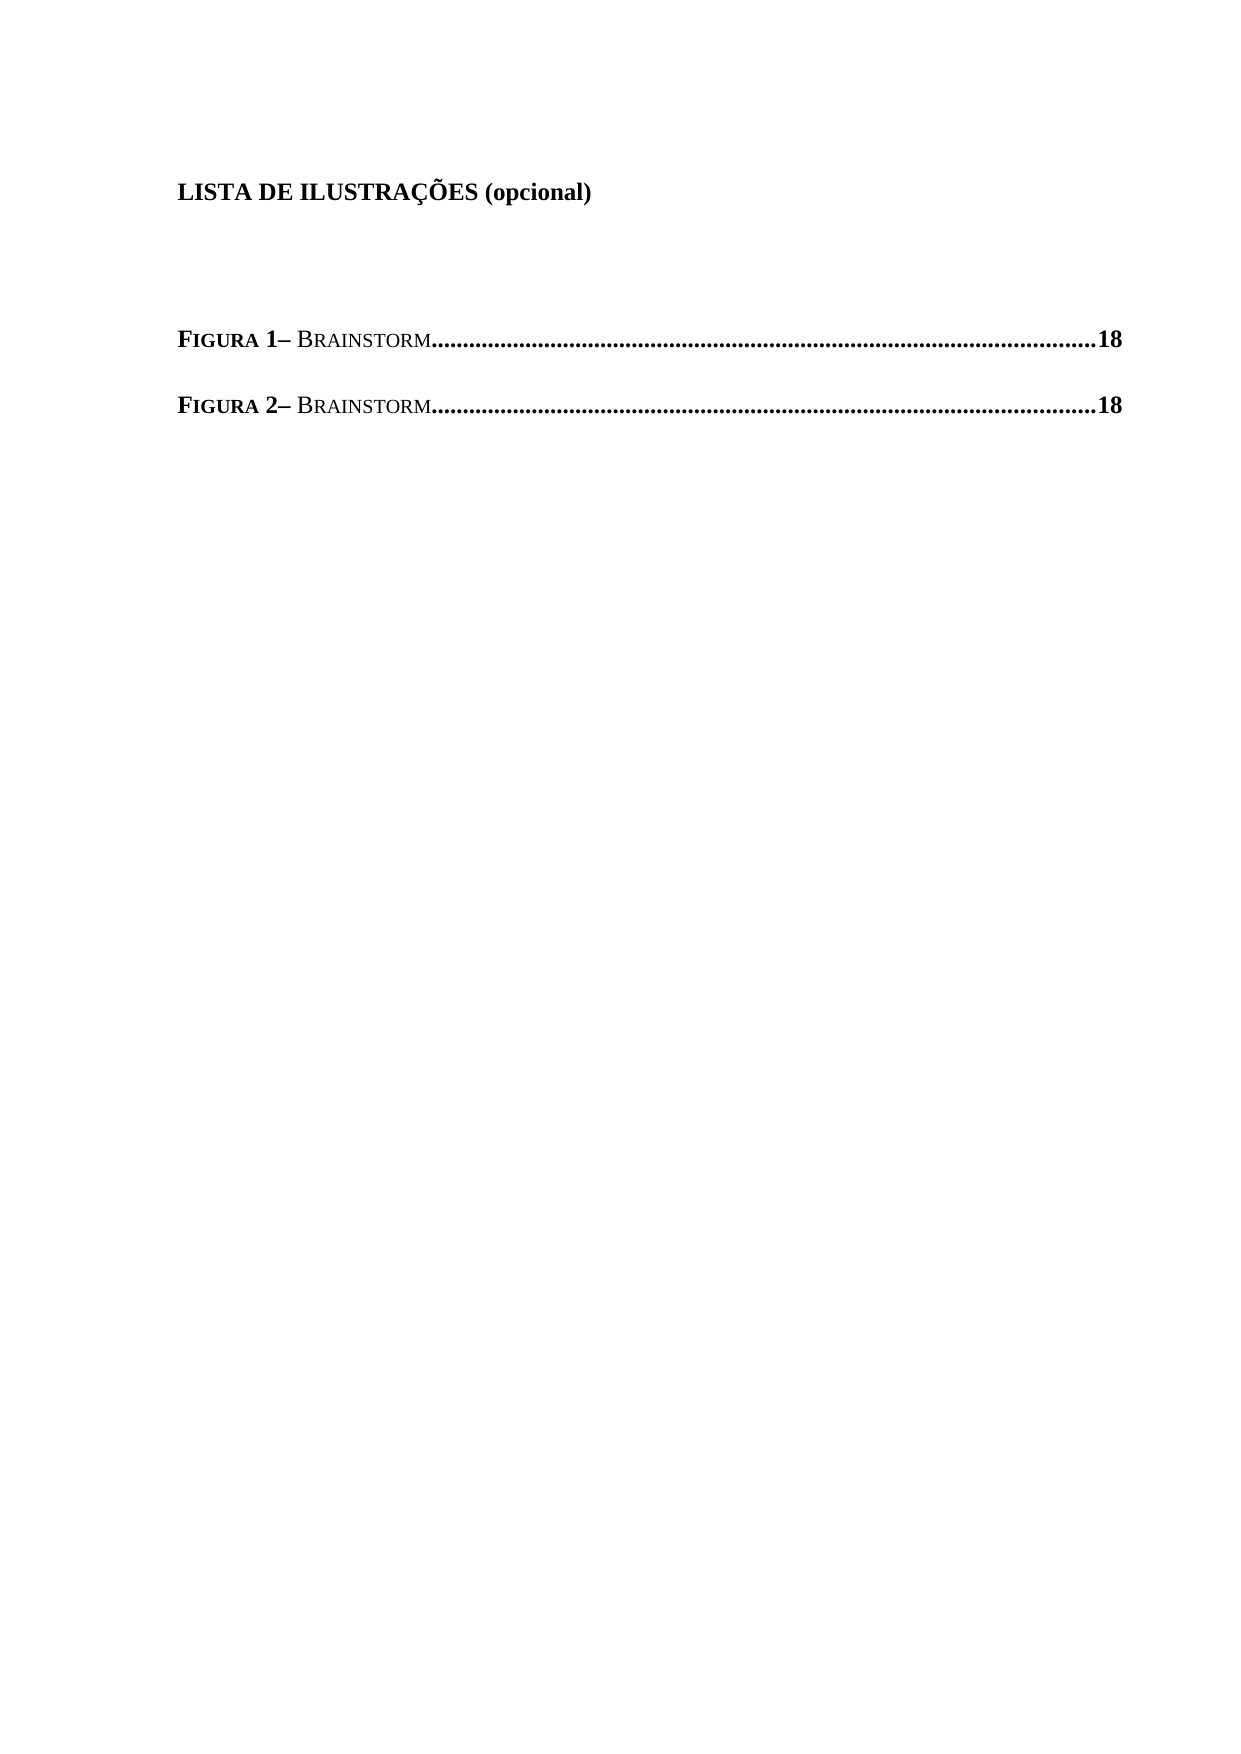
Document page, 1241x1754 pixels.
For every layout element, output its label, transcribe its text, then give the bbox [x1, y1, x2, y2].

text Figura 1– Brainstorm 18 [177, 324, 1122, 353]
text Figura 2– Brainstorm 18 [177, 390, 1122, 419]
text LISTA DE ILUSTRAÇÕES (opcional) [177, 177, 1122, 206]
